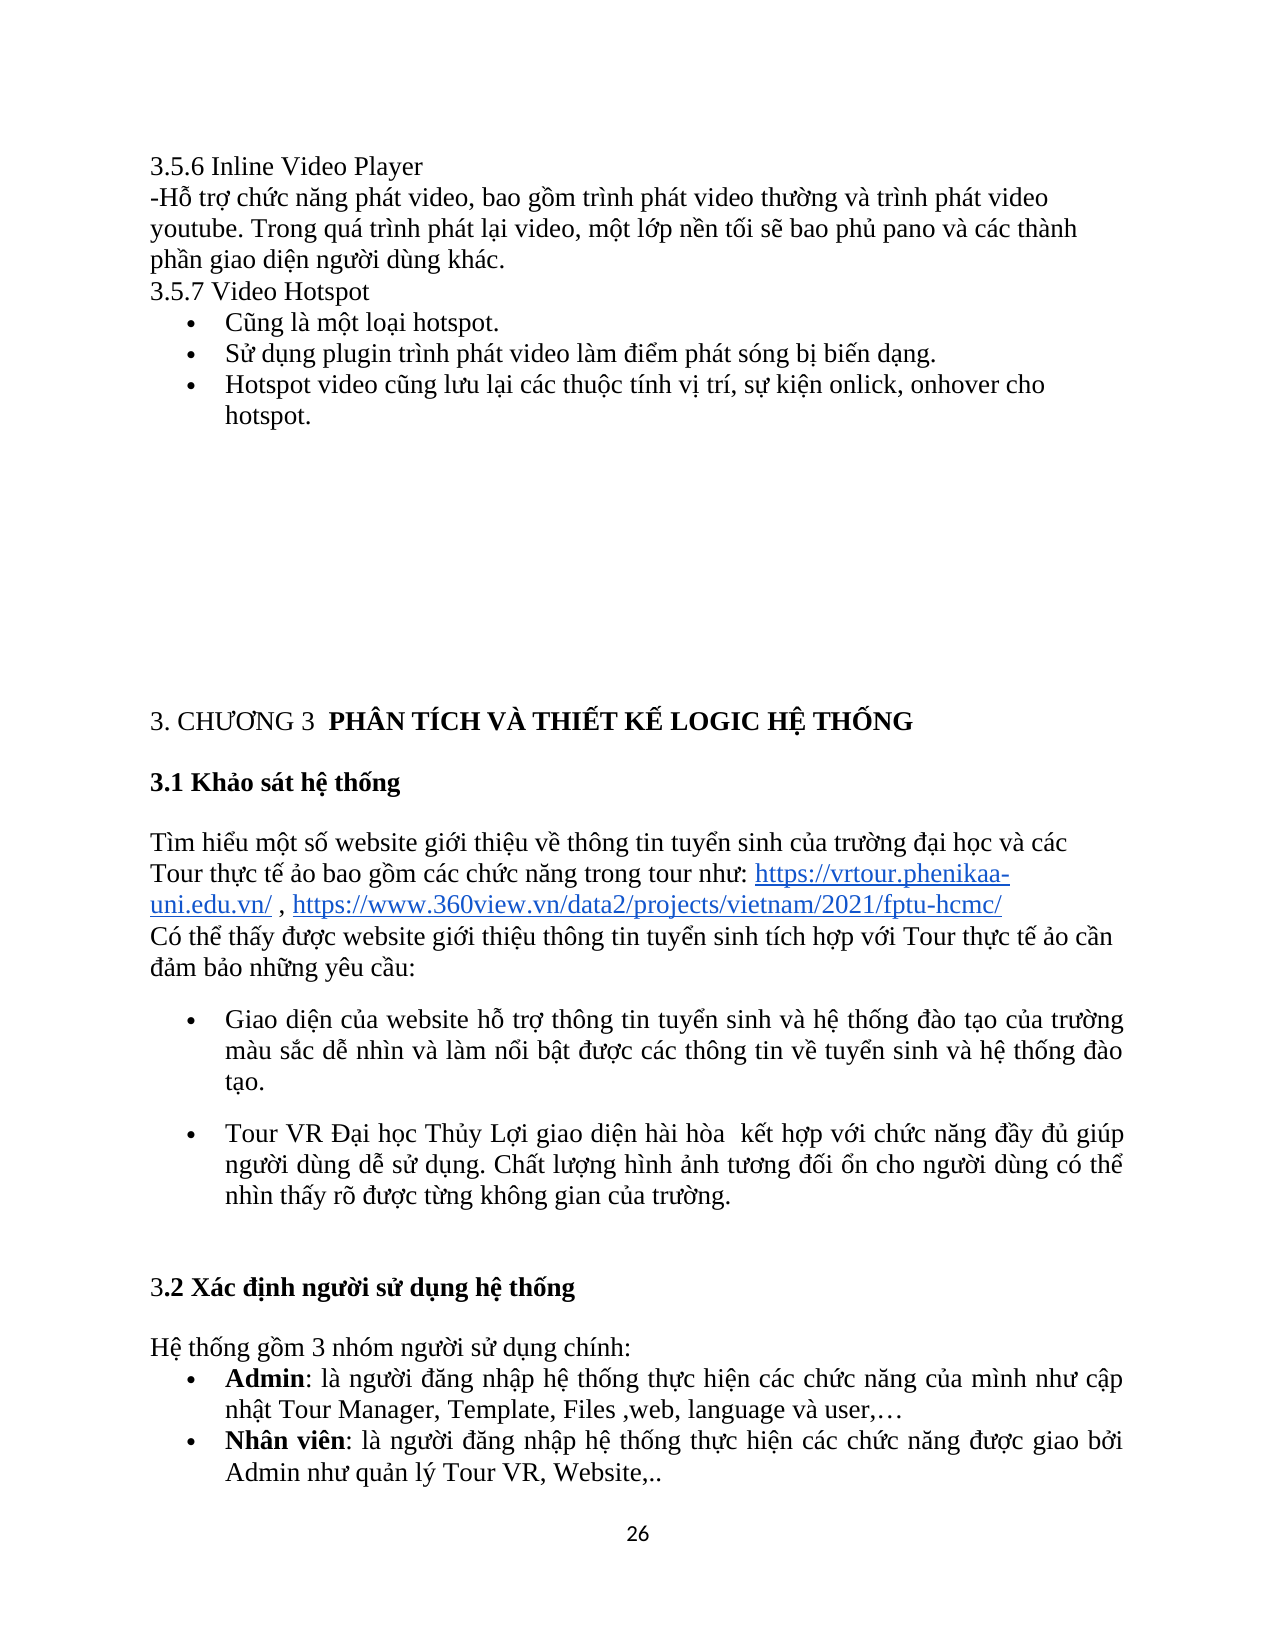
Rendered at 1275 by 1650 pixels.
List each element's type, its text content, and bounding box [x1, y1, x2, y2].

text Có thể thấy được website giới thiệu thông tin tuyển sinh tích hợp với Tour thực tế ảo cần đảm bảo những yêu cầu: [150, 919, 1125, 982]
list Sử dụng plugin trình phát video làm điểm phát sóng bị biến dạng. [187, 337, 1125, 368]
subtitle 3. CHƯƠNG 3 PHÂN TÍCH VÀ THIẾT KẾ LOGIC HỆ THỐNG [150, 706, 1125, 737]
text Hệ thống gồm 3 nhóm người sử dụng chính: [150, 1331, 1125, 1362]
text -Hỗ trợ chức năng phát video, bao gồm trình phát video thường và trình phát video youtube. Trong quá trình phát lại video, một lớp nền tối sẽ bao phủ pano và các thành phần giao diện người dùng khác. [150, 181, 1125, 274]
list Admin: là người đăng nhập hệ thống thực hiện các chức năng của mình như cập nhật Tour Manager, Template, Files ,web, language và user,… [187, 1362, 1125, 1424]
list Giao diện của website hỗ trợ thông tin tuyển sinh và hệ thống đào tạo của trường màu sắc dễ nhìn và làm nổi bật được các thông tin về tuyển sinh và hệ thống đào tạo. [187, 1003, 1125, 1096]
text 3.5.6 Inline Video Player [150, 150, 1125, 181]
subtitle 3.1 Khảo sát hệ thống [150, 766, 1125, 797]
text 3.5.7 Video Hotspot [150, 274, 1125, 306]
list Nhân viên: là người đăng nhập hệ thống thực hiện các chức năng được giao bởi Admin như quản lý Tour VR, Website,.. [187, 1424, 1125, 1487]
subtitle 3.2 Xác định người sử dụng hệ thống [150, 1271, 1125, 1302]
list Tour VR Đại học Thủy Lợi giao diện hài hòa kết hợp với chức năng đầy đủ giúp người dùng dễ sử dụng. Chất lượng hình ảnh tương đối ổn cho người dùng có thể nhìn thấy rõ được từng không gian của trường. [187, 1117, 1125, 1210]
list Hotspot video cũng lưu lại các thuộc tính vị trí, sự kiện onlick, onhover cho hotspot. [187, 368, 1125, 430]
text Tìm hiểu một số website giới thiệu về thông tin tuyển sinh của trường đại học và các Tour thực tế ảo bao gồm các chức năng trong tour như: https://vrtour.phenikaa-uni.edu.vn/ , https://www.360view.vn/data2/projects/vietnam/2021/fptu-hcmc/ [150, 826, 1125, 919]
list Cũng là một loại hotspot. [187, 306, 1125, 337]
